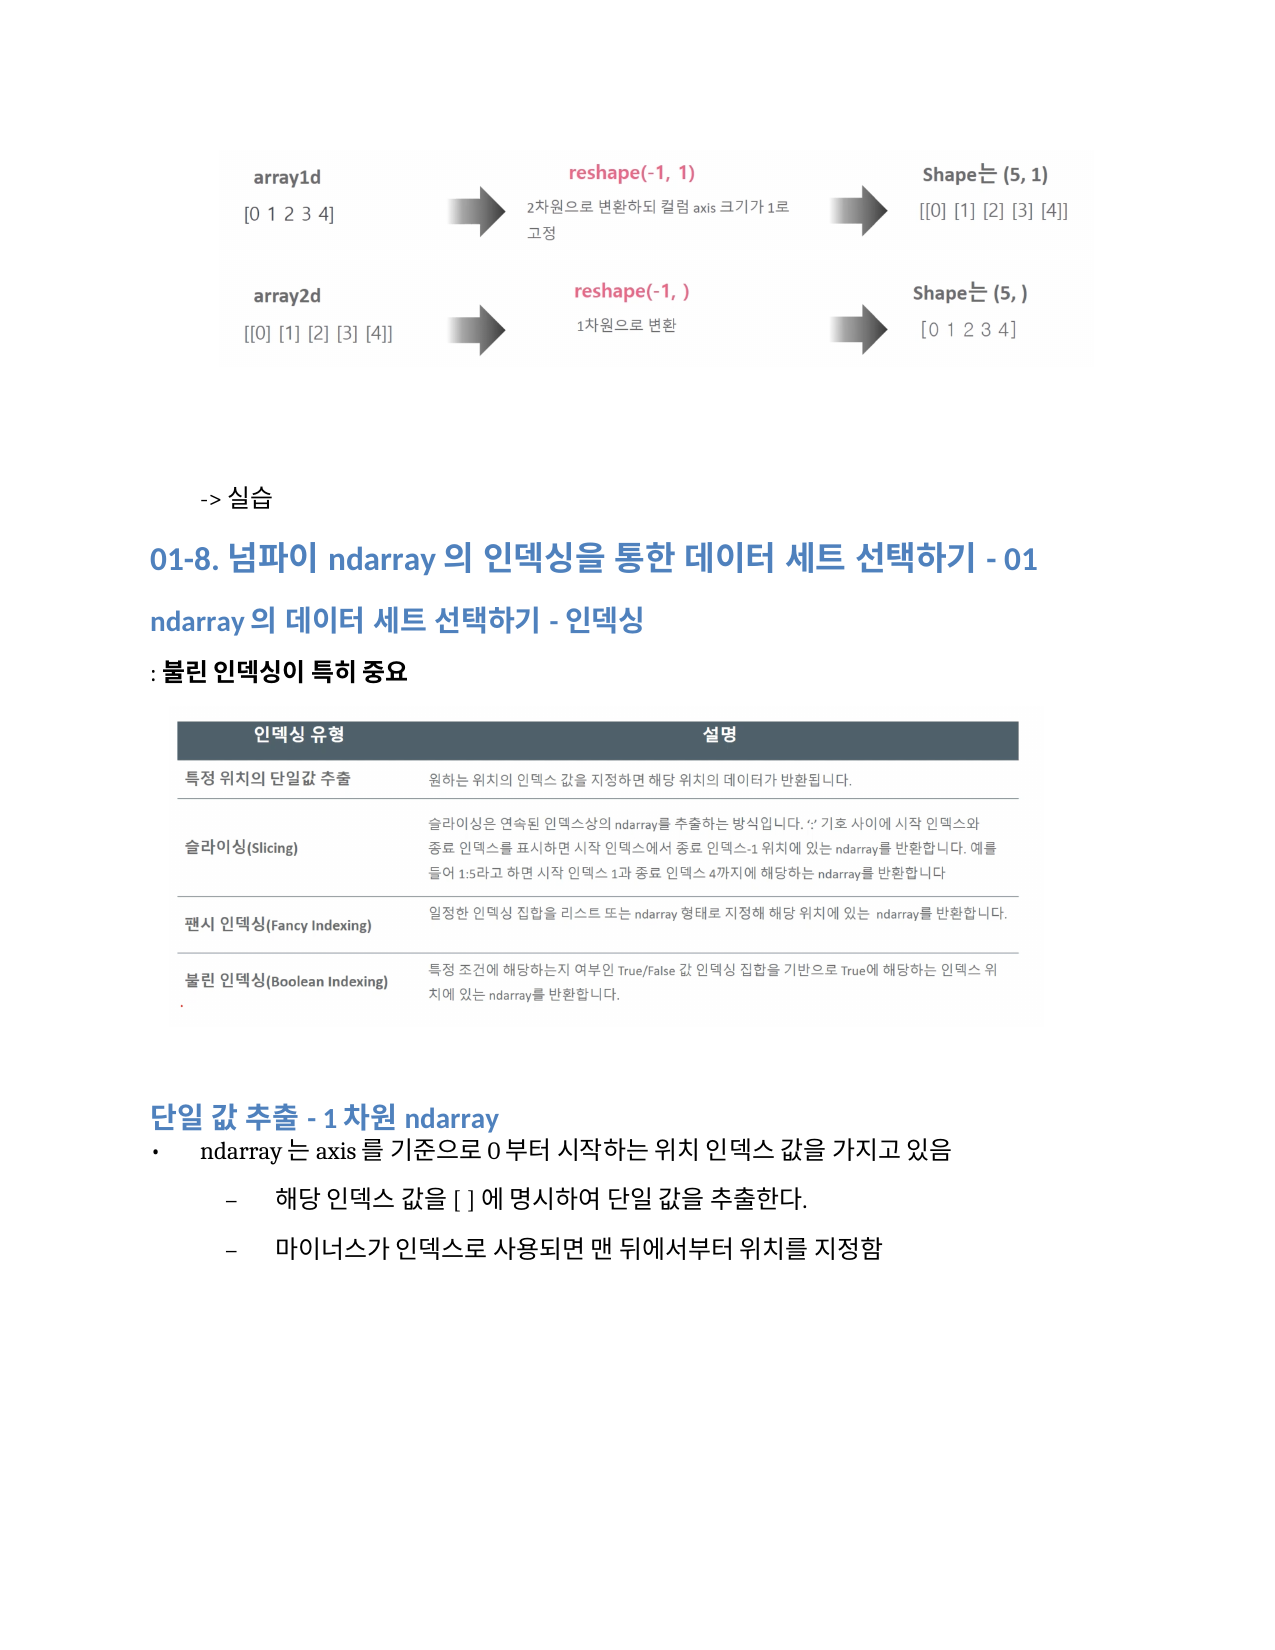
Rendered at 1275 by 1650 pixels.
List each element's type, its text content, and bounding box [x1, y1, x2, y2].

picture [218, 150, 1094, 367]
subtitle 단일 값 추출 - 1차원 ndarray [150, 1097, 1125, 1137]
subtitle 01-8. 넘파이 ndarray 의 인덱싱을 통한 데이터 세트 선택하기 - 01 [150, 534, 1125, 580]
list 해당 인덱스 값을 [ ] 에 명시하여 단일 값을 추출한다. [225, 1186, 1125, 1215]
picture [168, 706, 1044, 1027]
subtitle ndarray의 데이터 세트 선택하기 - 인덱싱 [150, 601, 1125, 640]
text : 불린 인덱싱이 특히 중요 [150, 659, 1125, 688]
list 마이너스가 인덱스로 사용되면 맨 뒤에서부터 위치를 지정함 [225, 1236, 1125, 1265]
list ndarray는 axis를 기준으로 0부터 시작하는 위치 인덱스 값을 가지고 있음 [150, 1137, 1125, 1166]
list -> 실습 [150, 485, 1125, 514]
